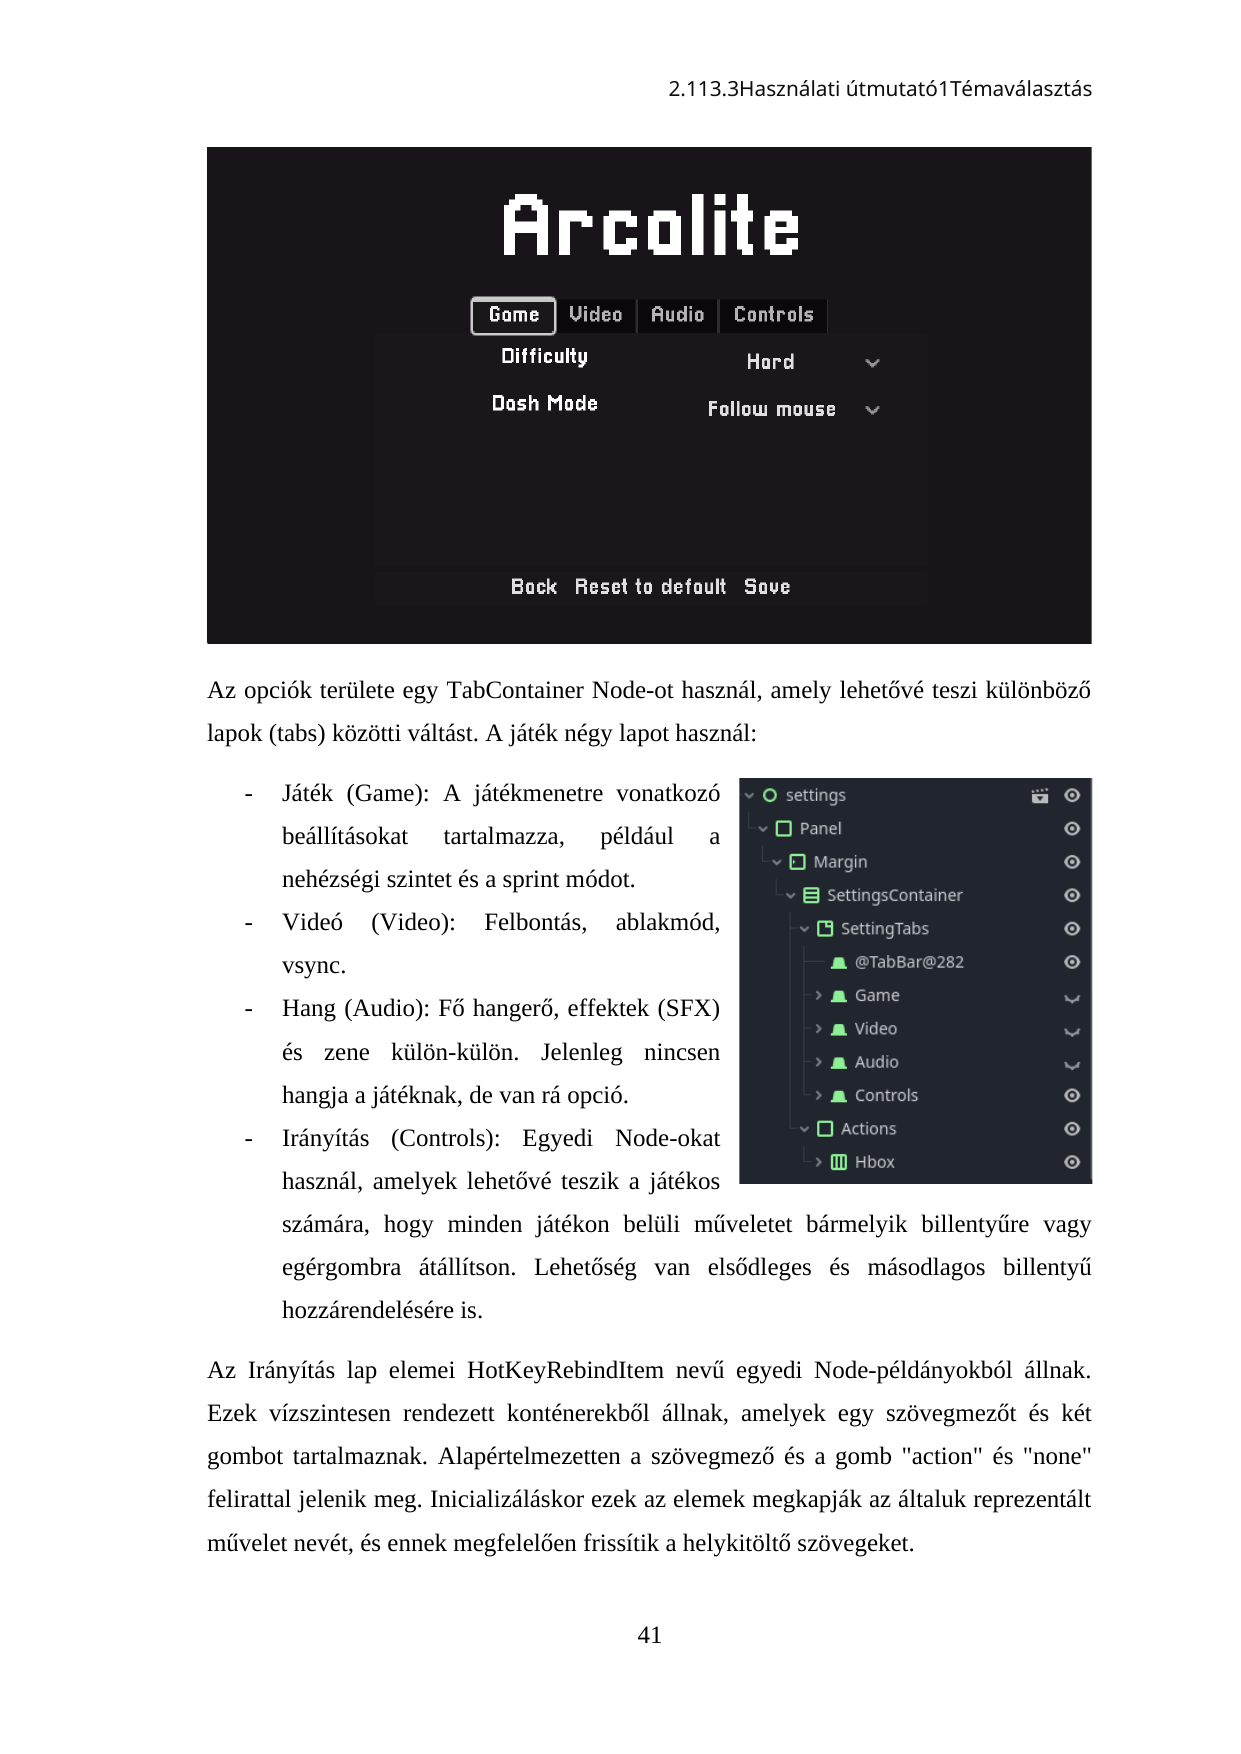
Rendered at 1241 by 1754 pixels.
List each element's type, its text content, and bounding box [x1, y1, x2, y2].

list Irányítás (Controls): Egyedi Node-okat használ, amelyek lehetővé teszik a játékos számára, hogy minden játékon belüli műveletet bármelyik billentyűre vagy egérgombra átállítson. Lehetőség van elsődleges és másodlagos billentyű hozzárendelésére is. [244, 1123, 1092, 1324]
list Hang (Audio): Fő hangerő, effektek (SFX) és zene külön-külön. Jelenleg nincsen hangja a játéknak, de van rá opció. [244, 993, 739, 1108]
picture [206, 147, 1092, 644]
picture [739, 778, 1093, 1184]
list Videó (Video): Felbontás, ablakmód, vsync. [244, 907, 739, 979]
list Játék (Game): A játékmenetre vonatkozó beállításokat tartalmazza, például a nehézségi szintet és a sprint módot. [244, 778, 739, 893]
text Az opciók területe egy TabContainer Node-ot használ, amely lehetővé teszi különböző lapok (tabs) közötti váltást. A játék négy lapot használ: [207, 675, 1092, 747]
text Az Irányítás lap elemei HotKeyRebindItem nevű egyedi Node-példányokból állnak. Ezek vízszintesen rendezett konténerekből állnak, amelyek egy szövegmezőt és két gombot tartalmaznak. Alapértelmezetten a szövegmező és a gomb "action" és "none" felirattal jelenik meg. Inicializáláskor ezek az elemek megkapják az általuk reprezentált művelet nevét, és ennek megfelelően frissítik a helykitöltő szövegeket. [207, 1355, 1092, 1556]
